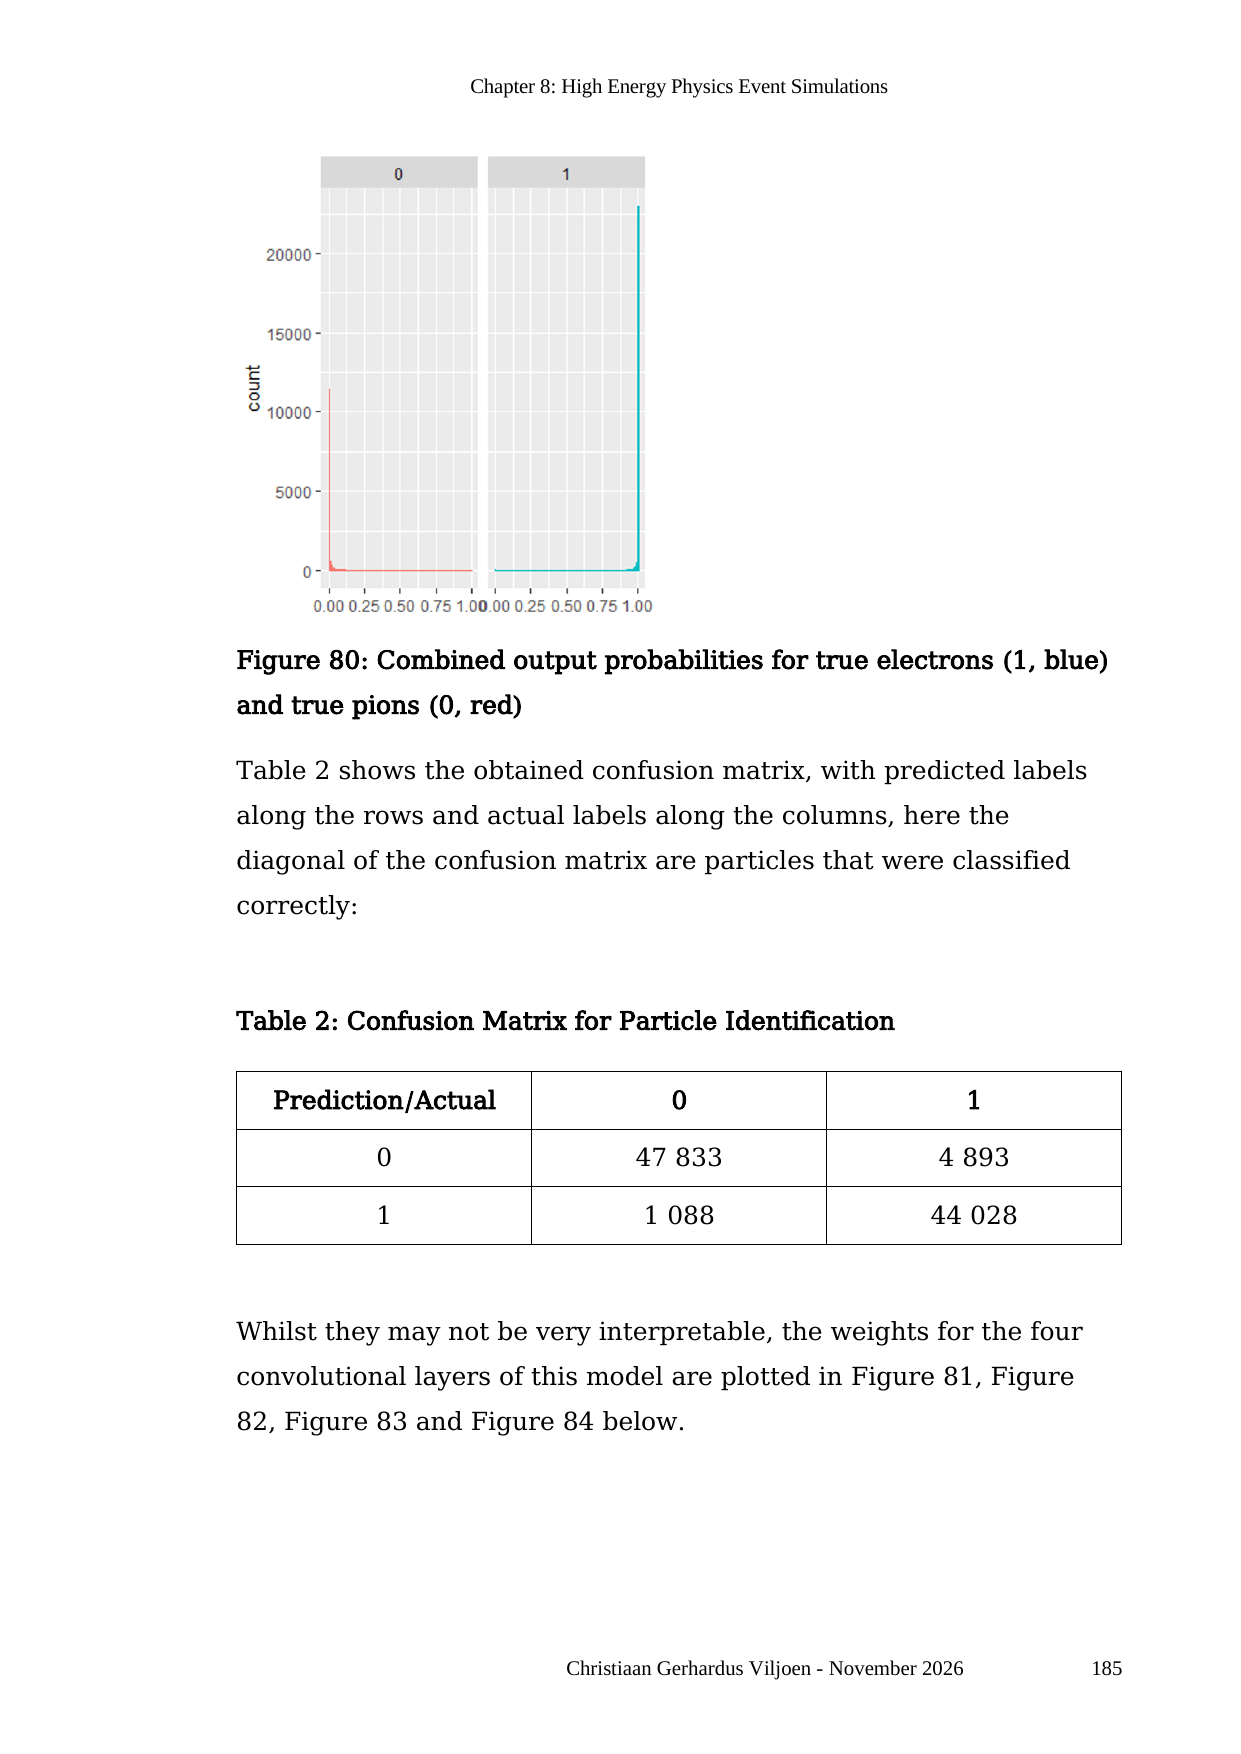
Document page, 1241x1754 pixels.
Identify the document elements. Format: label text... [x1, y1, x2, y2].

text Table 2: Confusion Matrix for Particle Identification [236, 1005, 1122, 1035]
table_header Prediction/Actual [237, 1072, 531, 1128]
text Whilst they may not be very interpretable, the weights for the four convolutional layers of this model are plotted in Figure 81, Figure 82, Figure 83 and Figure 84 below. [236, 1315, 1122, 1435]
table_cell 4 893 [827, 1130, 1121, 1186]
text Figure 80: Combined output probabilities for true electrons (1, blue) and true pions (0, red) [236, 644, 1122, 719]
table_cell 44 028 [827, 1187, 1121, 1244]
text Table 2 shows the obtained confusion matrix, with predicted labels along the rows and actual labels along the columns, here the diagonal of the confusion matrix are particles that were classified correctly: [236, 755, 1122, 920]
table_cell 1 [237, 1187, 531, 1244]
table_cell 1 088 [532, 1187, 826, 1244]
table_cell 0 [237, 1130, 531, 1186]
picture [236, 135, 671, 617]
table_cell 47 833 [532, 1130, 826, 1186]
table_header 0 [532, 1072, 826, 1128]
table_header 1 [827, 1072, 1121, 1128]
